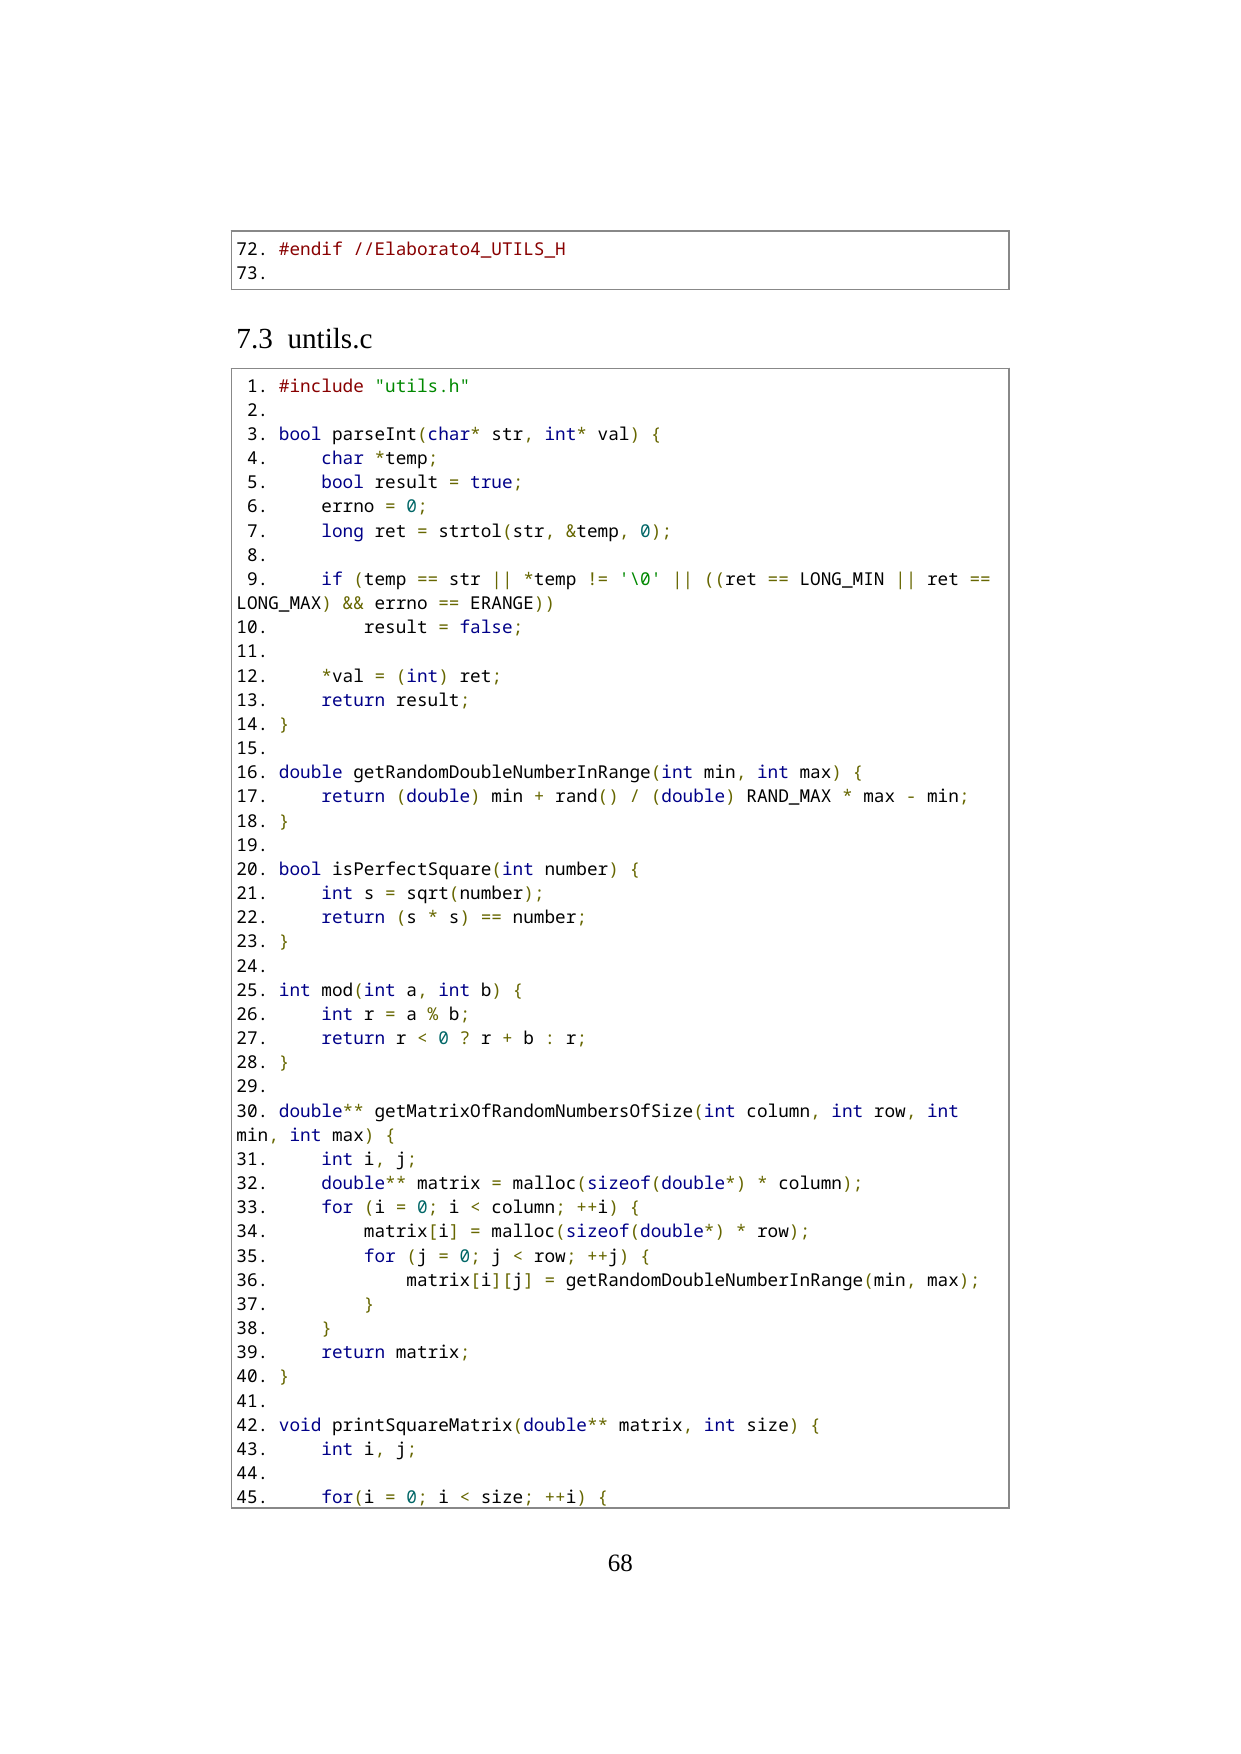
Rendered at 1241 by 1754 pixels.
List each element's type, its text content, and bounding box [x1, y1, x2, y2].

text 19. [236, 832, 1004, 856]
text 3. bool parseInt(char* str, int* val) { [236, 421, 1004, 446]
text 26. int r = a % b; [236, 1001, 1004, 1026]
text 18. } [236, 808, 1004, 832]
text 21. int s = sqrt(number); [236, 881, 1004, 905]
text 44. [236, 1461, 1004, 1485]
text 73. [232, 254, 1008, 289]
text 15. [236, 736, 1004, 760]
text 37. } [236, 1291, 1004, 1316]
text 41. [236, 1388, 1004, 1412]
text 38. } [236, 1316, 1004, 1340]
text 28. } [236, 1050, 1004, 1074]
text 25. int mod(int a, int b) { [236, 977, 1004, 1001]
text 11. [236, 639, 1004, 663]
text 13. return result; [236, 687, 1004, 711]
text 32. double** matrix = malloc(sizeof(double*) * column); [236, 1171, 1004, 1195]
text 22. return (s * s) == number; [236, 905, 1004, 929]
text 2. [236, 397, 1004, 421]
text 45. for(i = 0; i < size; ++i) { [236, 1485, 1004, 1507]
subtitle 7.3 untils.c [236, 321, 1004, 355]
text 1. #include "utils.h" [232, 369, 1008, 397]
text 24. [236, 953, 1004, 977]
text 29. [236, 1074, 1004, 1098]
text 31. int i, j; [236, 1146, 1004, 1171]
text 12. *val = (int) ret; [236, 663, 1004, 687]
text 42. void printSquareMatrix(double** matrix, int size) { [236, 1412, 1004, 1436]
text 10. result = false; [236, 615, 1004, 639]
text 35. for (j = 0; j < row; ++j) { [236, 1243, 1004, 1267]
text 20. bool isPerfectSquare(int number) { [236, 856, 1004, 881]
text 39. return matrix; [236, 1340, 1004, 1364]
text 14. } [236, 711, 1004, 736]
text 8. [236, 542, 1004, 566]
text 30. double** getMatrixOfRandomNumbersOfSize(int column, int row, int min, int max) { [236, 1098, 1004, 1146]
text 4. char *temp; [236, 446, 1004, 470]
text 9. if (temp == str || *temp != '\0' || ((ret == LONG_MIN || ret == LONG_MAX) && errno == ERANGE)) [236, 566, 1004, 615]
text 34. matrix[i] = malloc(sizeof(double*) * row); [236, 1219, 1004, 1243]
text 40. } [236, 1364, 1004, 1388]
text 33. for (i = 0; i < column; ++i) { [236, 1195, 1004, 1219]
text 5. bool result = true; [236, 470, 1004, 494]
text 16. double getRandomDoubleNumberInRange(int min, int max) { [236, 760, 1004, 784]
text 36. matrix[i][j] = getRandomDoubleNumberInRange(min, max); [236, 1267, 1004, 1291]
text 23. } [236, 929, 1004, 953]
text 27. return r < 0 ? r + b : r; [236, 1026, 1004, 1050]
text 17. return (double) min + rand() / (double) RAND_MAX * max - min; [236, 784, 1004, 808]
text 7. long ret = strtol(str, &temp, 0); [236, 518, 1004, 542]
text 43. int i, j; [236, 1436, 1004, 1461]
text 72. #endif //Elaborato4_UTILS_H [232, 232, 1008, 254]
text 6. errno = 0; [236, 494, 1004, 518]
